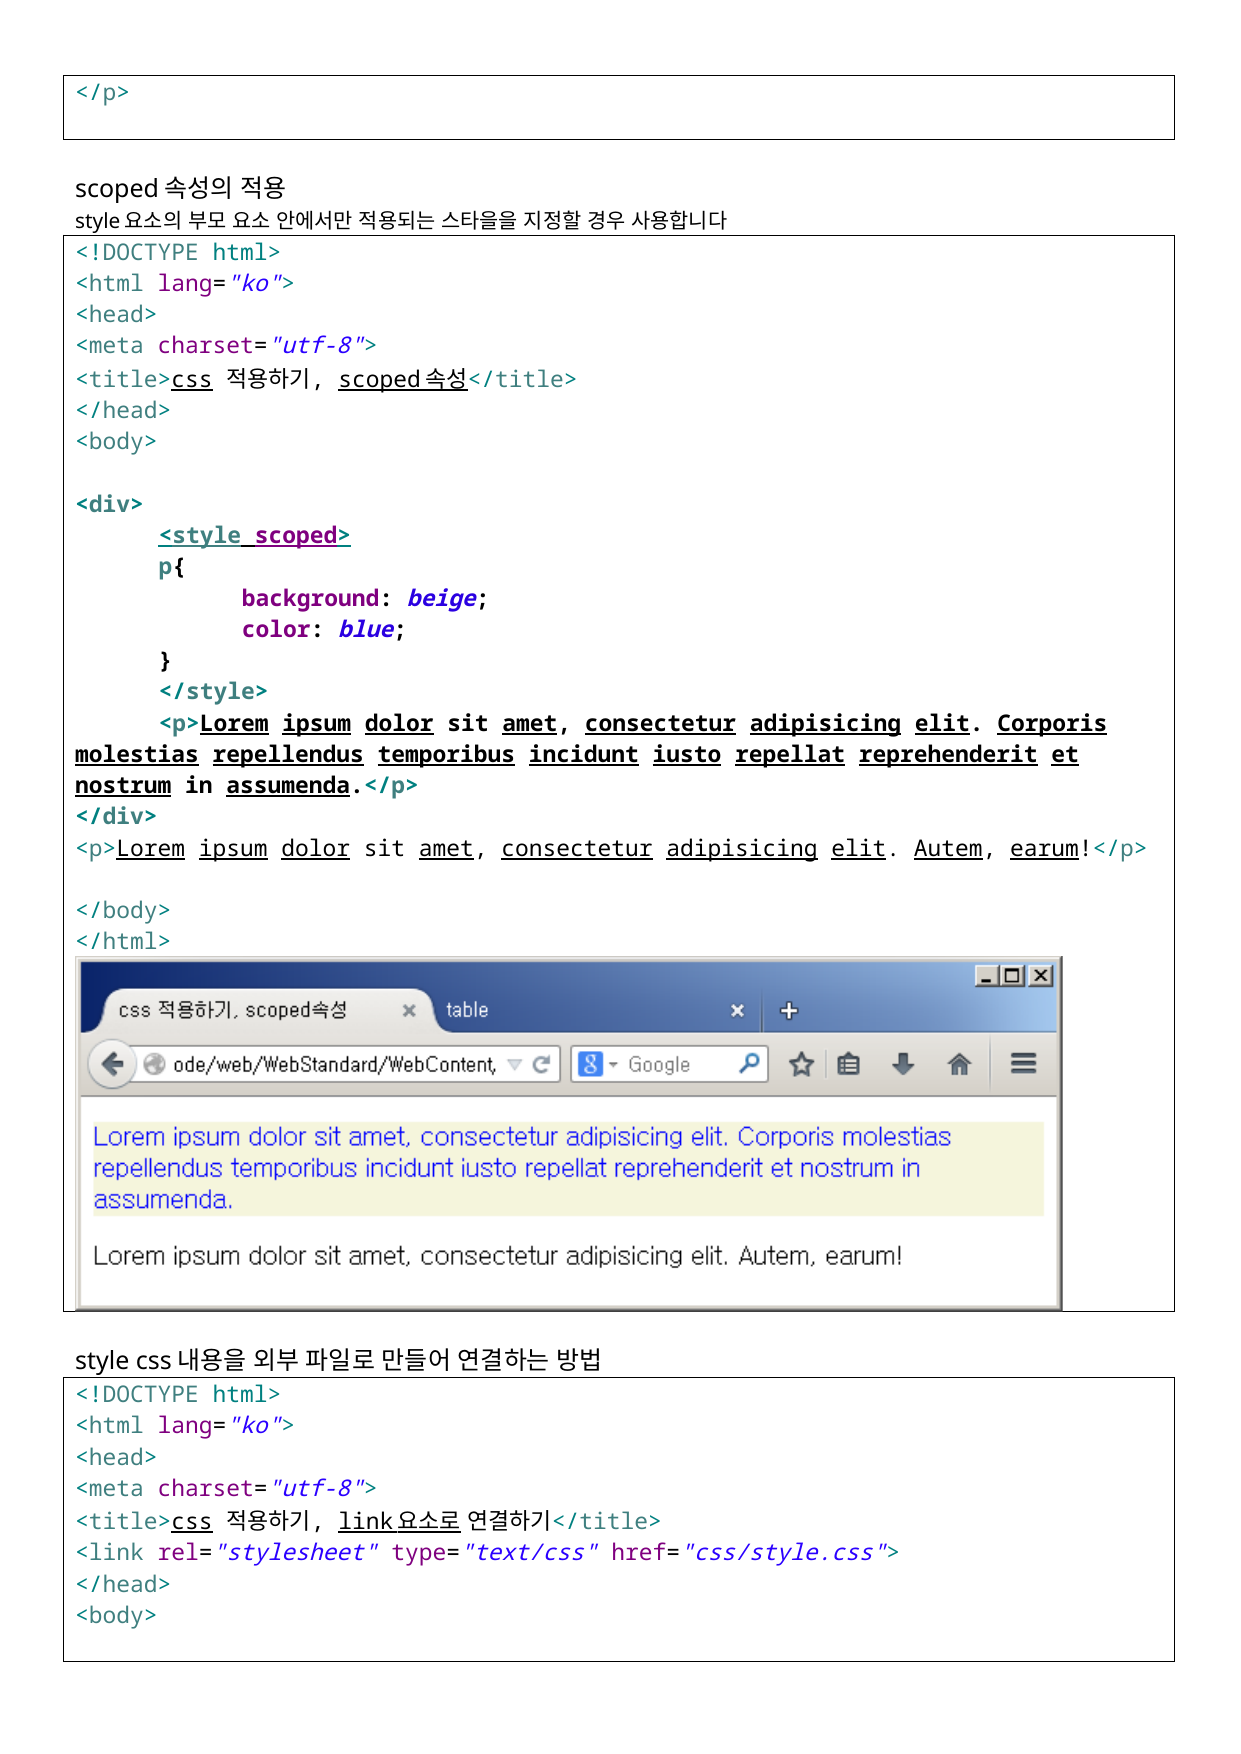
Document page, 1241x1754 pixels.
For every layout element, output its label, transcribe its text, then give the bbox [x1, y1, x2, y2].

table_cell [64, 76, 1174, 138]
table_header <!DOCTYPE html> <html lang="ko"> <head> <meta charset="utf-8"> <title>css 적용하기, scoped속성</title> </head> <body> <div> <style scoped> p{ background: beige; color: blue; } </style> <p>Lorem ipsum dolor sit amet, consectetur adipisicing elit. Corporis molestias repellendus temporibus incidunt iusto repellat reprehenderit et nostrum in assumenda.</p> </div> <p>Lorem ipsum dolor sit amet, consectetur adipisicing elit. Autem, earum!</p> </body> </html> [64, 236, 1174, 1311]
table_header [64, 1378, 1174, 1661]
text style css내용을 외부 파일로 만들어 연결하는 방법 [75, 1341, 1165, 1377]
text style요소의 부모 요소 안에서만 적용되는 스타을을 지정할 경우 사용합니다 [75, 204, 1165, 234]
picture [75, 956, 1063, 1312]
text scoped속성의 적용 [75, 168, 1165, 204]
